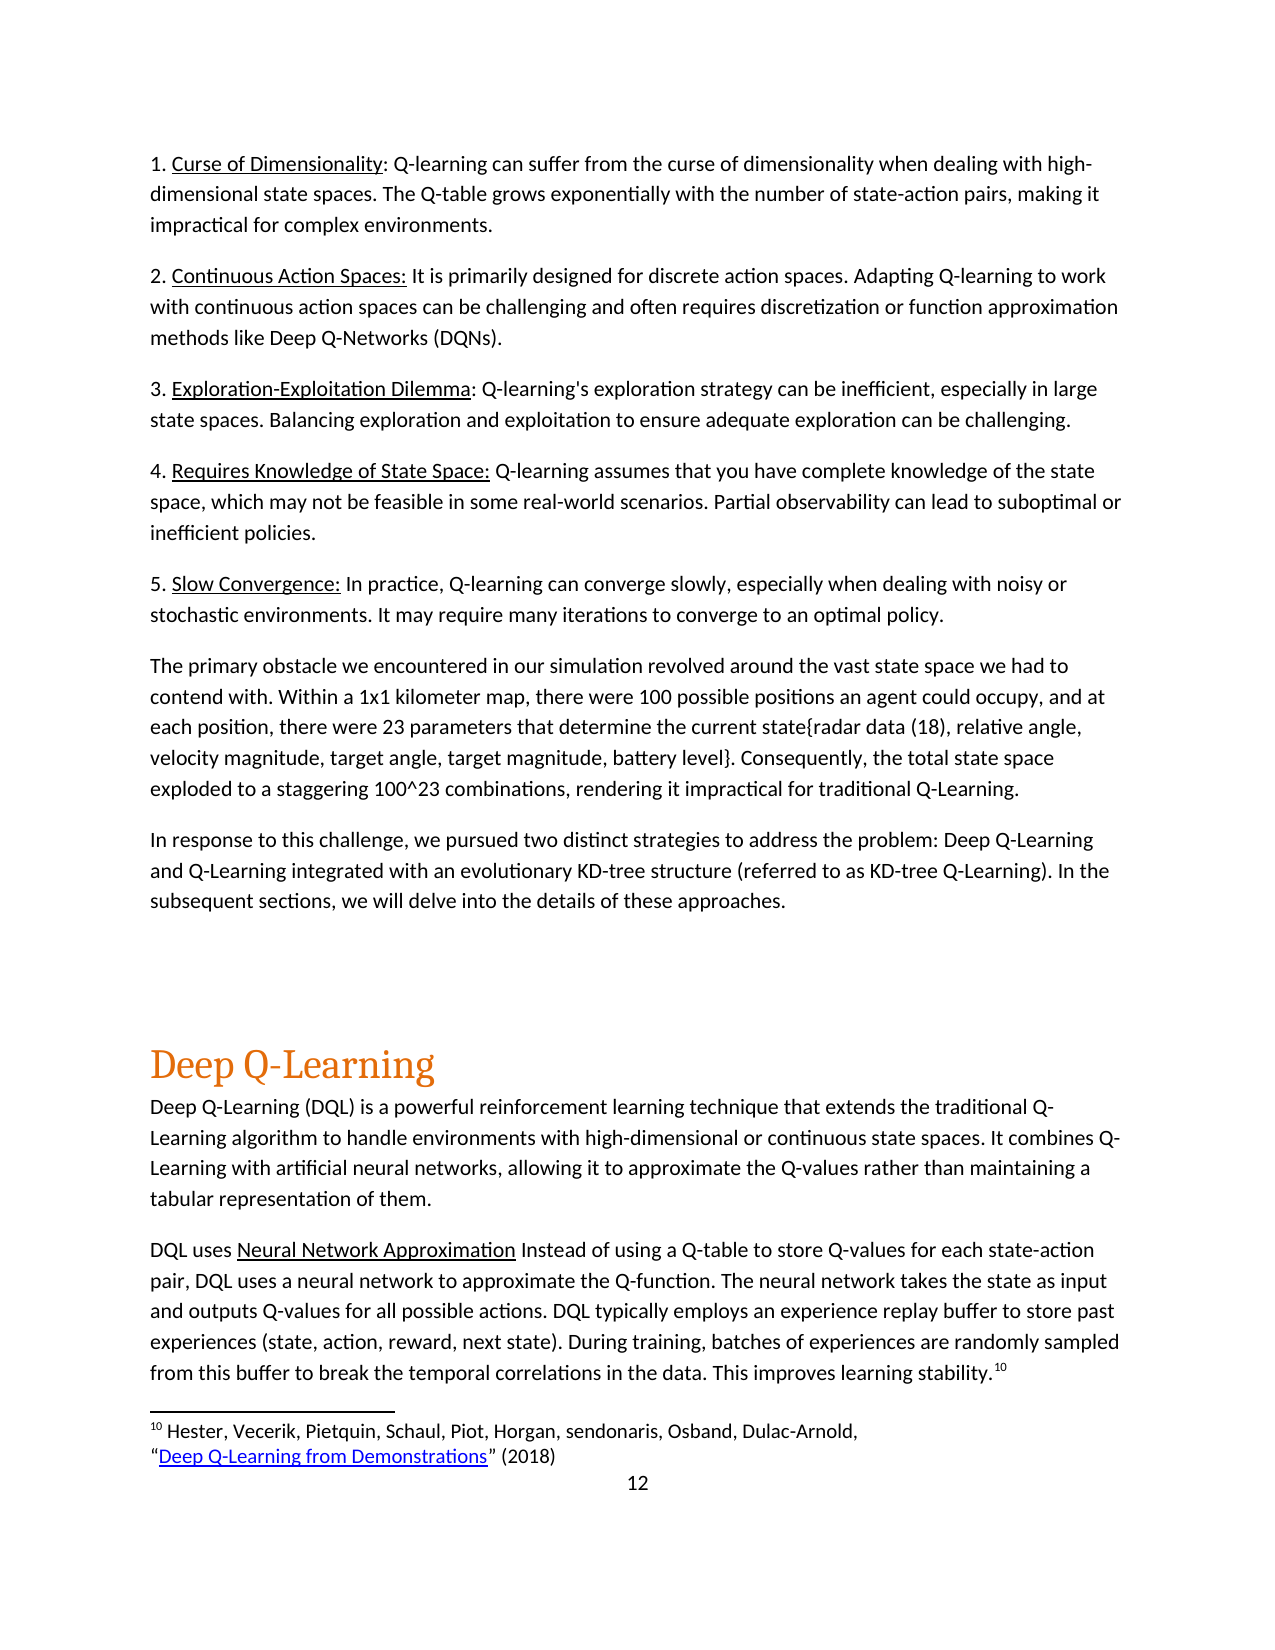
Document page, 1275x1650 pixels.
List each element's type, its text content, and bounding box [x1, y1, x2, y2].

text The primary obstacle we encountered in our simulation revolved around the vast state space we had to contend with. Within a 1x1 kilometer map, there were 100 possible positions an agent could occupy, and at each position, there were 23 parameters that determine the current state{radar data (18), relative angle, velocity magnitude, target angle, target magnitude, battery level}. Consequently, the total state space exploded to a staggering 100^23 combinations, rendering it impractical for traditional Q-Learning. [150, 652, 1125, 801]
text 3. Exploration-Exploitation Dilemma: Q-learning's exploration strategy can be inefficient, especially in large state spaces. Balancing exploration and exploitation to ensure adequate exploration can be challenging. [150, 375, 1125, 433]
text 4. Requires Knowledge of State Space: Q-learning assumes that you have complete knowledge of the state space, which may not be feasible in some real-world scenarios. Partial observability can lead to suboptimal or inefficient policies. [150, 457, 1125, 545]
text 5. Slow Convergence: In practice, Q-learning can converge slowly, especially when dealing with noisy or stochastic environments. It may require many iterations to converge to an optimal policy. [150, 570, 1125, 627]
subtitle Deep Q-Learning [150, 1041, 1125, 1089]
text 2. Continuous Action Spaces: It is primarily designed for discrete action spaces. Adapting Q-learning to work with continuous action spaces can be challenging and often requires discretization or function approximation methods like Deep Q-Networks (DQNs). [150, 263, 1125, 351]
text DQL uses Neural Network Approximation Instead of using a Q-table to store Q-values for each state-action pair, DQL uses a neural network to approximate the Q-function. The neural network takes the state as input and outputs Q-values for all possible actions. DQL typically employs an experience replay buffer to store past experiences (state, action, reward, next state). During training, batches of experiences are randomly sampled from this buffer to break the temporal correlations in the data. This improves learning stability. [150, 1236, 1125, 1386]
text In response to this challenge, we pursued two distinct strategies to address the problem: Deep Q-Learning and Q-Learning integrated with an evolutionary KD-tree structure (referred to as KD-tree Q-Learning). In the subsequent sections, we will delve into the details of these approaches. [150, 826, 1125, 914]
text 1. Curse of Dimensionality: Q-learning can suffer from the curse of dimensionality when dealing with high-dimensional state spaces. The Q-table grows exponentially with the number of state-action pairs, making it impractical for complex environments. [150, 150, 1125, 238]
text Deep Q-Learning (DQL) is a powerful reinforcement learning technique that extends the traditional Q-Learning algorithm to handle environments with high-dimensional or continuous state spaces. It combines Q-Learning with artificial neural networks, allowing it to approximate the Q-values rather than maintaining a tabular representation of them. [150, 1093, 1125, 1212]
